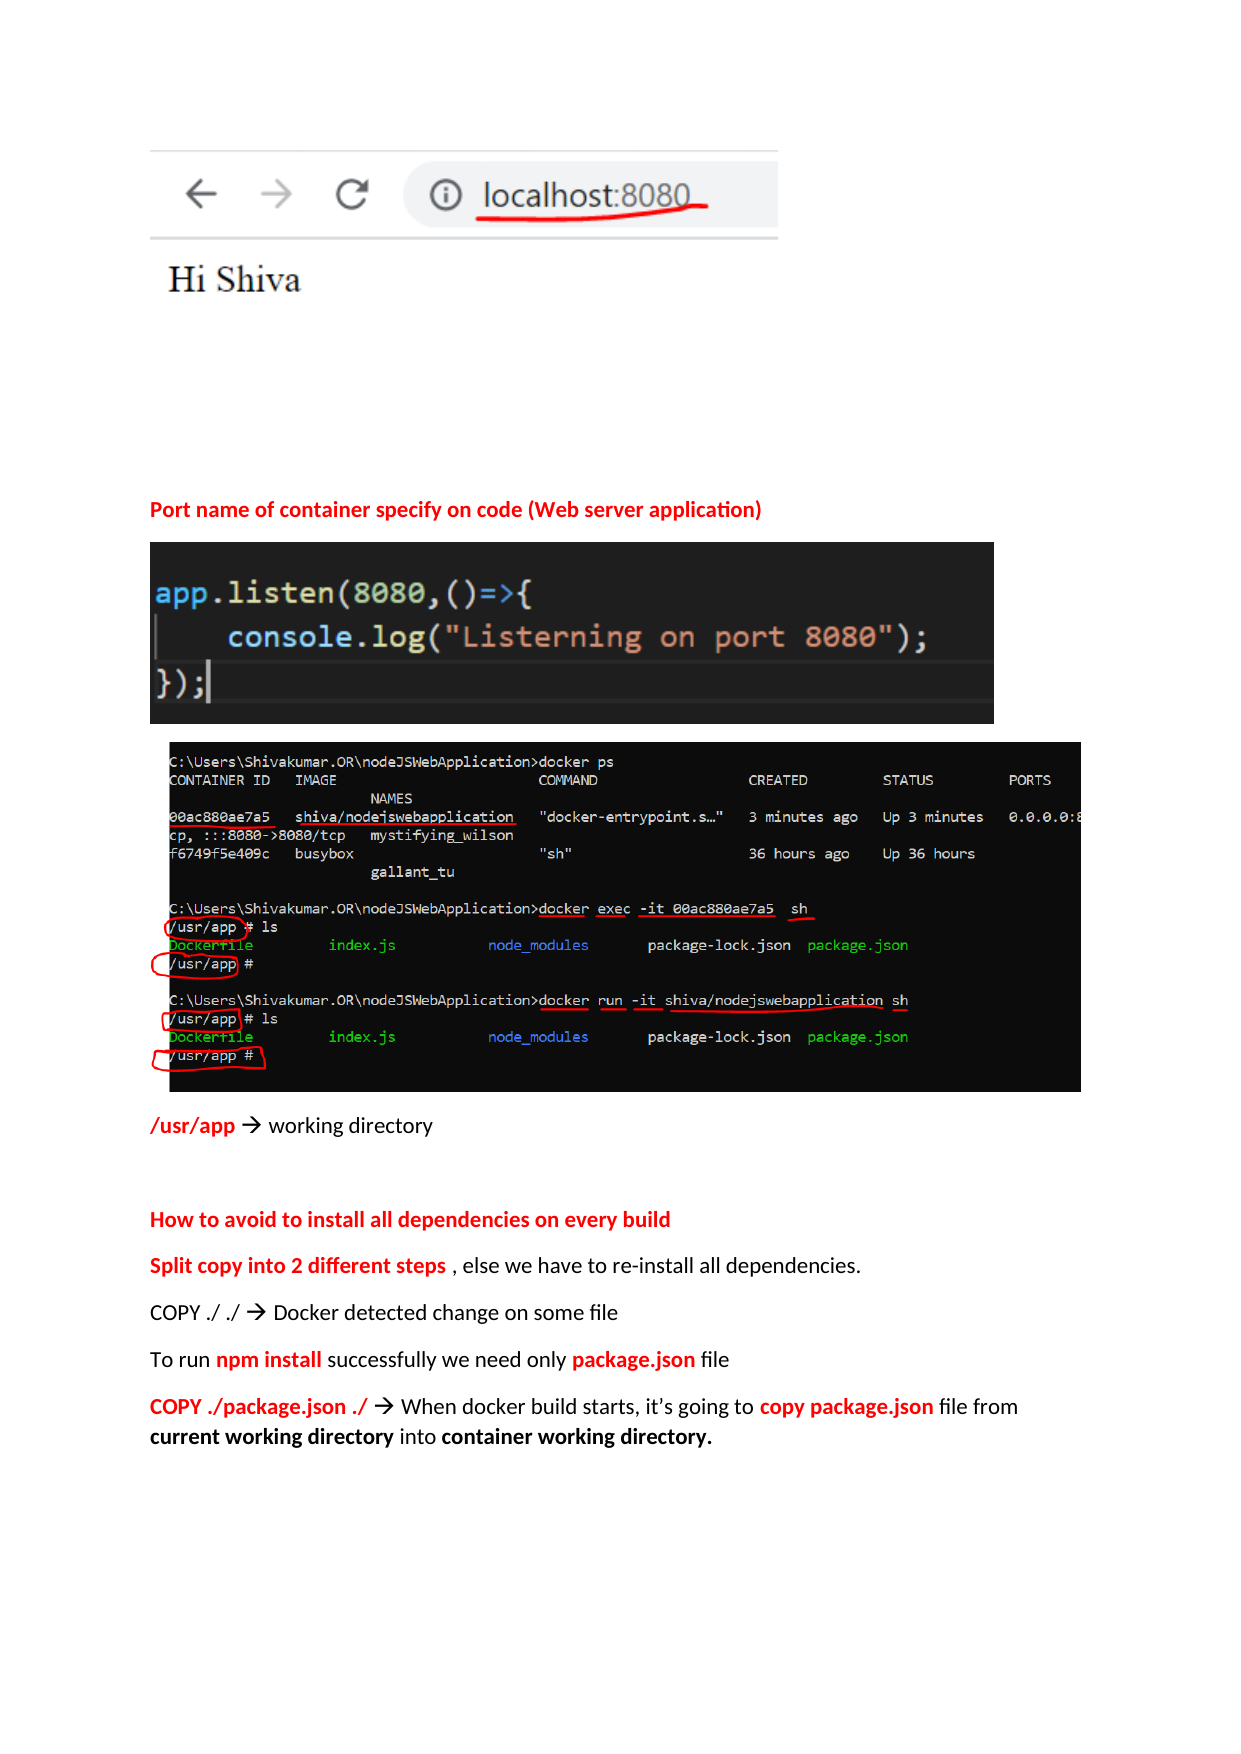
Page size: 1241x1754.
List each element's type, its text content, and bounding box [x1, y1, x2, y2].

text Split copy into 2 different steps , else we have to re-install all dependencies. [150, 1252, 1090, 1279]
text COPY ./package.json ./ When docker build starts, it’s going to copy package.json file from current working directory into container working directory. [150, 1392, 1090, 1450]
text COPY ./ ./ Docker detected change on some file [150, 1298, 1090, 1326]
text To run npm install successfully we need only package.json file [150, 1345, 1090, 1373]
text /usr/app working directory [150, 1111, 1090, 1139]
picture [150, 542, 994, 724]
text Port name of container specify on code (Web server application) [150, 495, 1090, 523]
text How to avoid to install all dependencies on every build [150, 1205, 1090, 1233]
picture [150, 150, 779, 383]
picture [150, 742, 1081, 1092]
